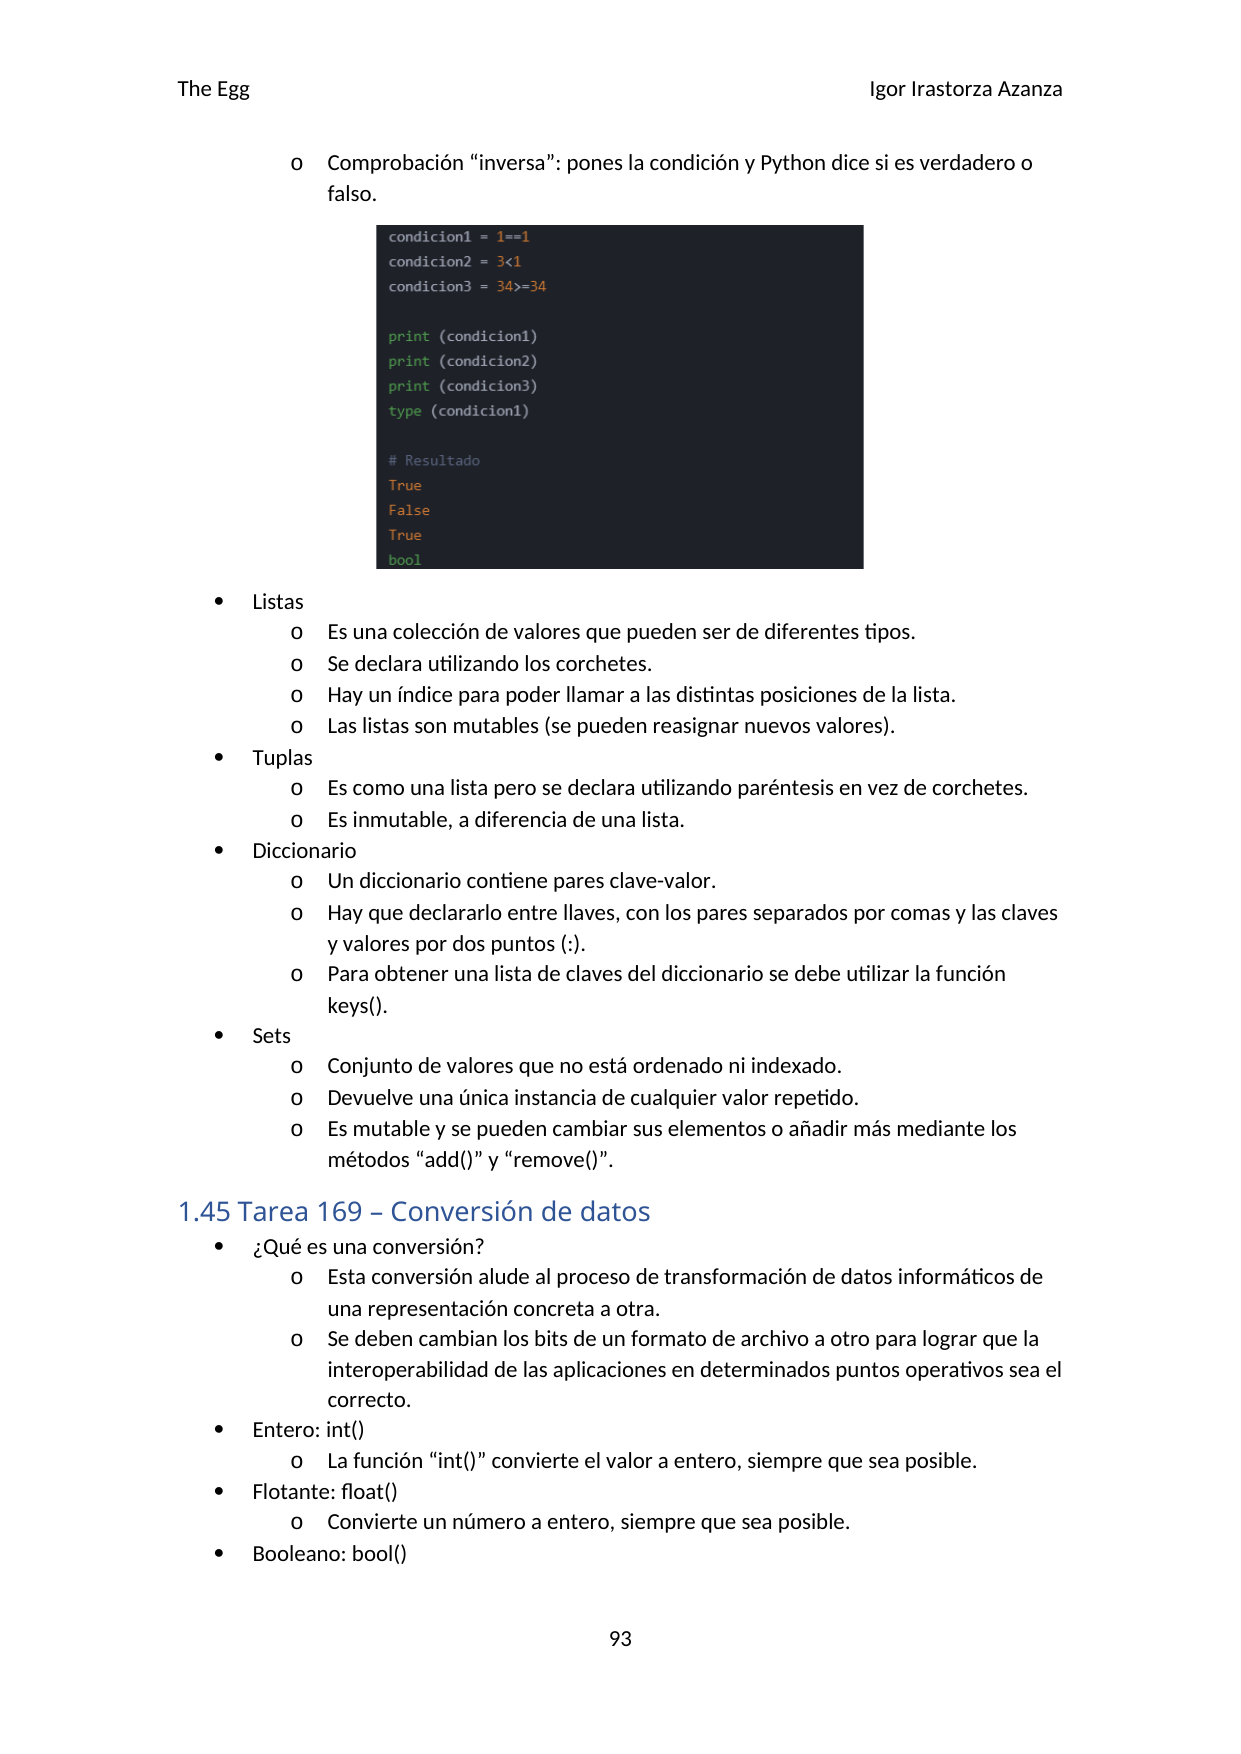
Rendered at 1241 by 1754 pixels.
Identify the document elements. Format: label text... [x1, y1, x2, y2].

list Convierte un número a entero, siempre que sea posible. [290, 1507, 1063, 1537]
list Hay un índice para poder llamar a las distintas posiciones de la lista. [290, 680, 1063, 709]
list Comprobación “inversa”: pones la condición y Python dice si es verdadero o falso. [290, 148, 1063, 207]
list Diccionario [215, 836, 1063, 864]
list Listas [215, 587, 1063, 615]
picture [376, 225, 864, 569]
list Sets [215, 1021, 1063, 1049]
list Un diccionario contiene pares clave-valor. [290, 866, 1063, 896]
list Flotante: float() [215, 1477, 1063, 1505]
list Hay que declararlo entre llaves, con los pares separados por comas y las claves y valores por dos puntos (:). [290, 898, 1063, 957]
list Se deben cambian los bits de un formato de archivo a otro para lograr que la interoperabilidad de las aplicaciones en determinados puntos operativos sea el correcto. [290, 1324, 1063, 1413]
subtitle Tarea 169 – Conversión de datos [177, 1192, 1063, 1229]
list Es una colección de valores que pueden ser de diferentes tipos. [290, 617, 1063, 646]
list Se declara utilizando los corchetes. [290, 649, 1063, 678]
list La función “int()” convierte el valor a entero, siempre que sea posible. [290, 1446, 1063, 1475]
list Las listas son mutables (se pueden reasignar nuevos valores). [290, 712, 1063, 741]
list Para obtener una lista de claves del diccionario se debe utilizar la función keys(). [290, 959, 1063, 1019]
list ¿Qué es una conversión? [215, 1232, 1063, 1260]
list Conjunto de valores que no está ordenado ni indexado. [290, 1051, 1063, 1080]
list Devuelve una única instancia de cualquier valor repetido. [290, 1083, 1063, 1112]
list Booleano: bool() [215, 1539, 1063, 1567]
list Es inmutable, a diferencia de una lista. [290, 805, 1063, 834]
list Tuplas [215, 743, 1063, 771]
list Es como una lista pero se declara utilizando paréntesis en vez de corchetes. [290, 773, 1063, 802]
list Esta conversión alude al proceso de transformación de datos informáticos de una representación concreta a otra. [290, 1262, 1063, 1322]
list Es mutable y se pueden cambiar sus elementos o añadir más mediante los métodos “add()” y “remove()”. [290, 1114, 1063, 1173]
list Entero: int() [215, 1416, 1063, 1444]
